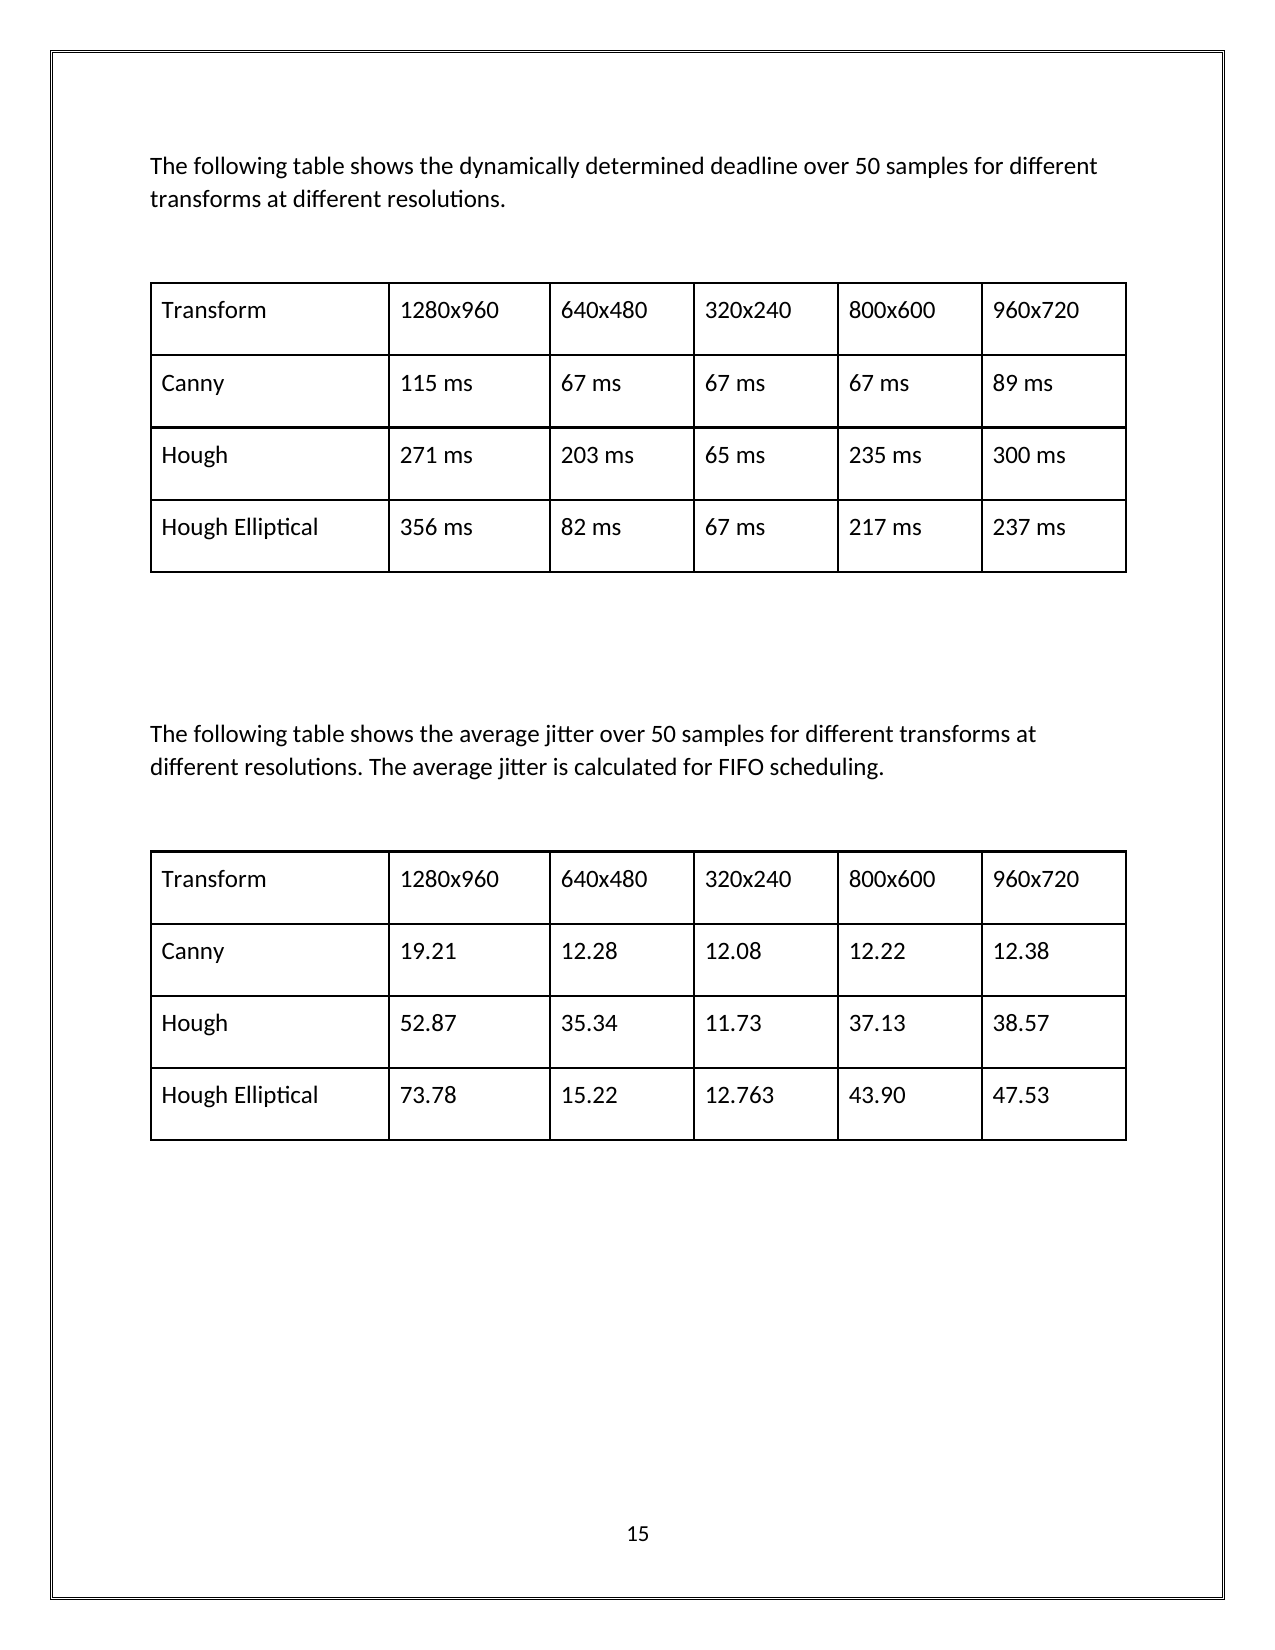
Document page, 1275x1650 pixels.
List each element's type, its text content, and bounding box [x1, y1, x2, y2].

text The following table shows the average jitter over 50 samples for different transforms at different resolutions. The average jitter is calculated for FIFO scheduling. [150, 718, 1125, 782]
table_cell 271 ms [390, 429, 549, 499]
table_header 800x600 [839, 853, 981, 923]
table_cell 115 ms [390, 356, 549, 426]
table_header 320x240 [695, 853, 837, 923]
table_cell 47.53 [983, 1069, 1125, 1139]
table_cell 217 ms [839, 501, 981, 571]
table_cell 65 ms [695, 429, 837, 499]
table_cell 38.57 [983, 997, 1125, 1067]
table_cell 15.22 [551, 1069, 693, 1139]
table_cell 67 ms [695, 356, 837, 426]
table_header Transform [152, 853, 388, 923]
table_cell 237 ms [983, 501, 1125, 571]
table_cell 67 ms [551, 356, 693, 426]
table_cell Hough [152, 429, 388, 499]
table_cell 356 ms [390, 501, 549, 571]
table_cell 35.34 [551, 997, 693, 1067]
table_header 1280x960 [390, 853, 549, 923]
table_cell Canny [152, 925, 388, 995]
table_cell 37.13 [839, 997, 981, 1067]
table_header 800x600 [839, 284, 981, 354]
table_cell 12.08 [695, 925, 837, 995]
table_cell 67 ms [695, 501, 837, 571]
table_cell 11.73 [695, 997, 837, 1067]
table_cell 67 ms [839, 356, 981, 426]
table_cell 12.22 [839, 925, 981, 995]
table_header 960x720 [983, 853, 1125, 923]
table_header 320x240 [695, 284, 837, 354]
table_header 960x720 [983, 284, 1125, 354]
table_cell 12.38 [983, 925, 1125, 995]
table_cell 73.78 [390, 1069, 549, 1139]
table_cell Hough Elliptical [152, 1069, 388, 1139]
table_cell 203 ms [551, 429, 693, 499]
table_header Transform [152, 284, 388, 354]
table_cell 12.763 [695, 1069, 837, 1139]
table_cell 235 ms [839, 429, 981, 499]
table_cell 82 ms [551, 501, 693, 571]
table_header 640x480 [551, 853, 693, 923]
table_header 640x480 [551, 284, 693, 354]
text The following table shows the dynamically determined deadline over 50 samples for different transforms at different resolutions. [150, 150, 1125, 213]
table_header 1280x960 [390, 284, 549, 354]
table_cell 52.87 [390, 997, 549, 1067]
table_cell Canny [152, 356, 388, 426]
table_cell 43.90 [839, 1069, 981, 1139]
table_cell Hough [152, 997, 388, 1067]
table_cell 19.21 [390, 925, 549, 995]
table_cell 89 ms [983, 356, 1125, 426]
table_cell 300 ms [983, 429, 1125, 499]
table_cell 12.28 [551, 925, 693, 995]
table_cell Hough Elliptical [152, 501, 388, 571]
